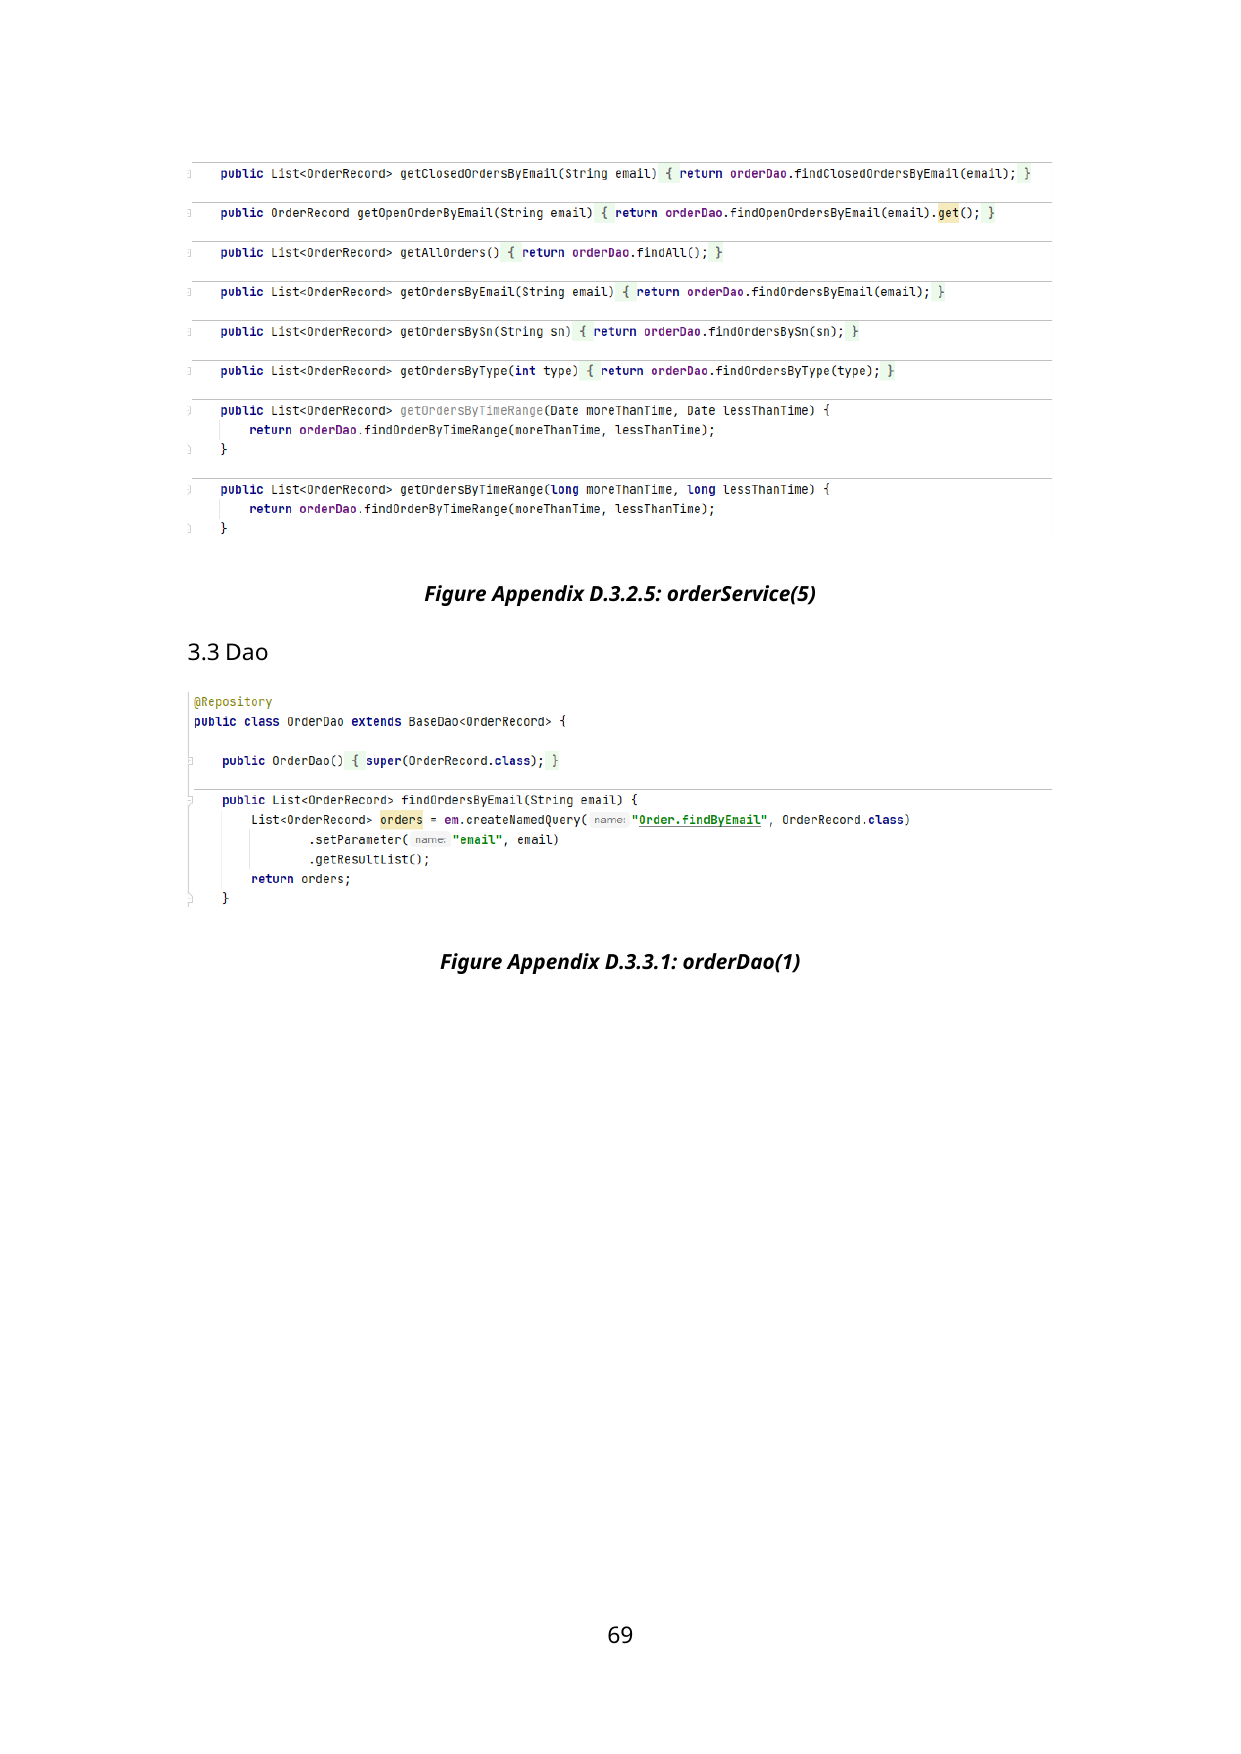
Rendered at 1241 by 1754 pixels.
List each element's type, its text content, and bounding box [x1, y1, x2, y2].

text Figure Appendix D.3.3.1: orderDao(1) [187, 945, 1053, 977]
text Figure Appendix D.3.2.5: orderService(5) [187, 577, 1053, 610]
picture [187, 162, 1053, 538]
list Dao [187, 635, 1053, 667]
picture [187, 692, 1053, 907]
